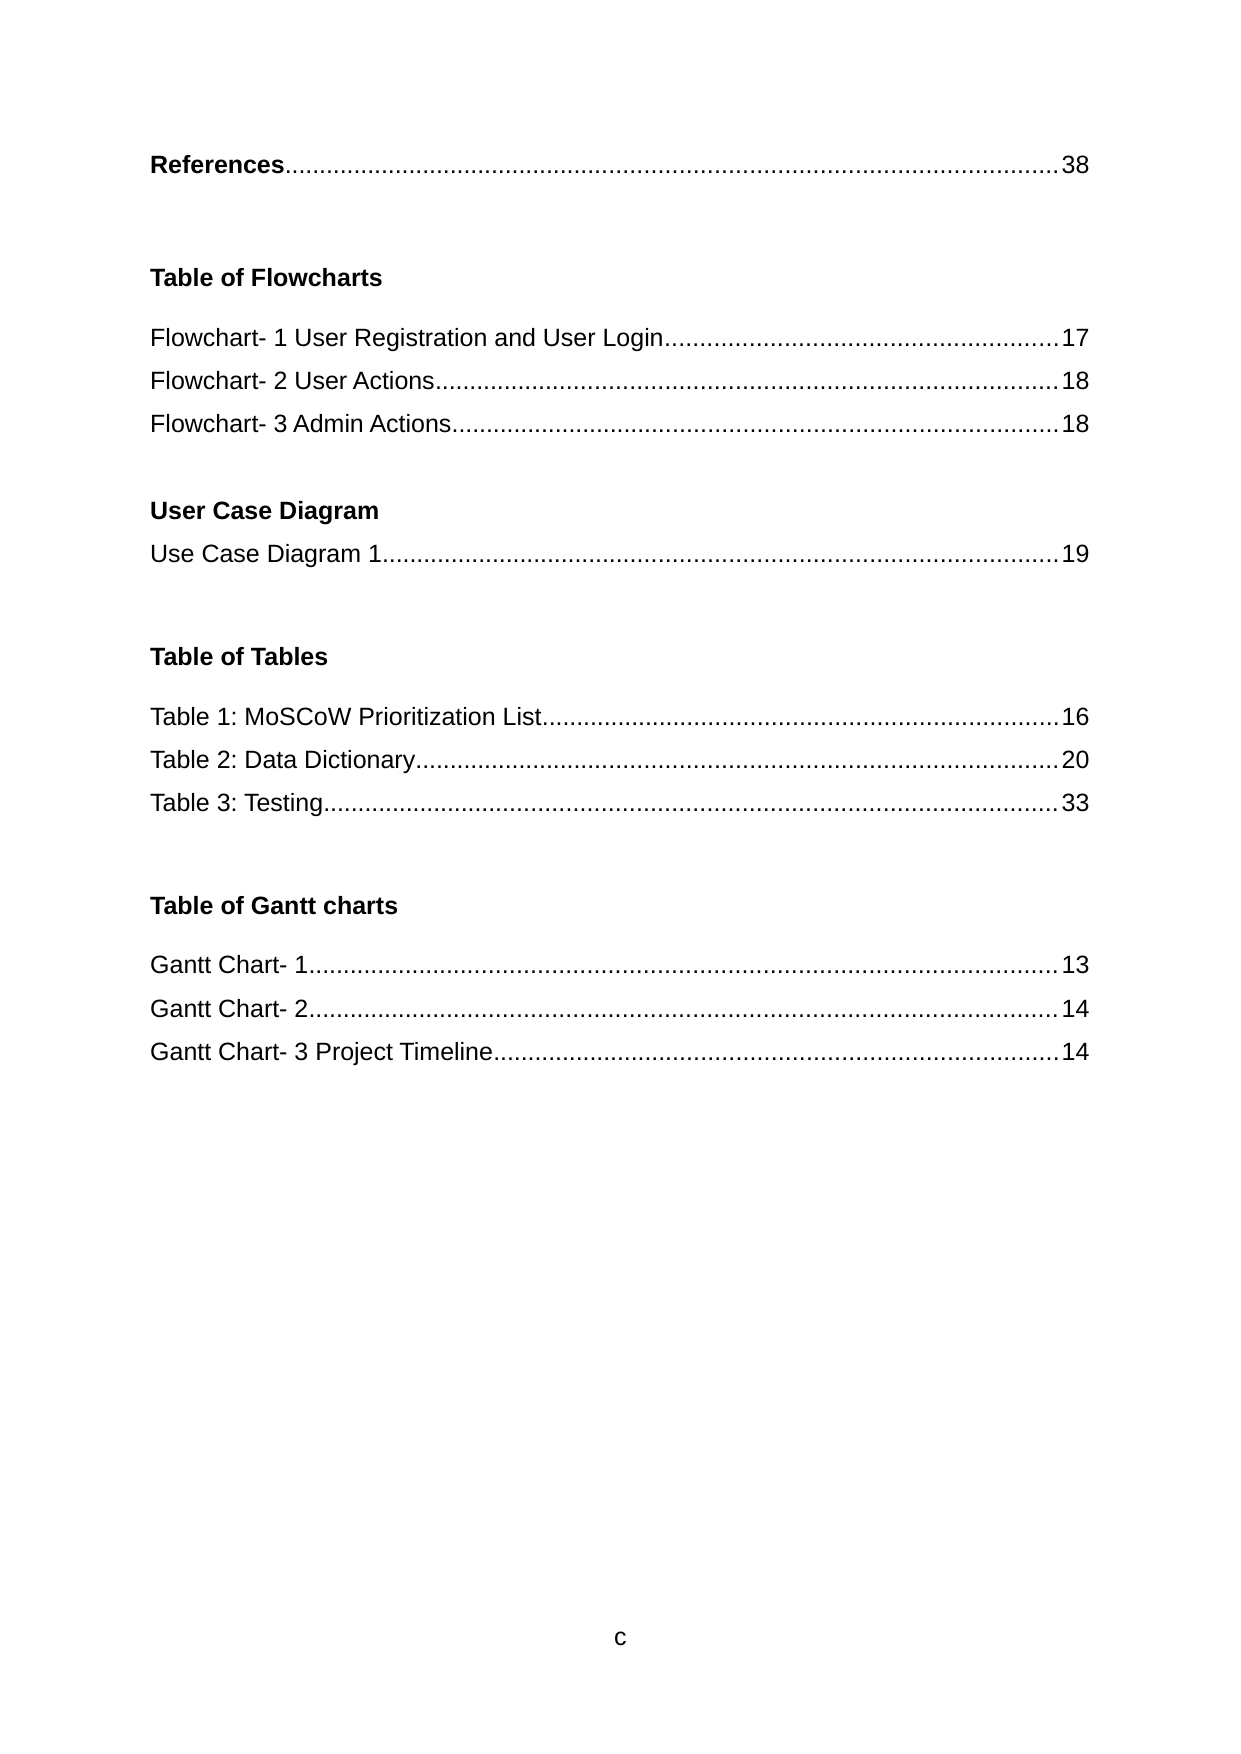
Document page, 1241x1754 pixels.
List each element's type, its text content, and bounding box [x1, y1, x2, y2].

text Flowchart- 1 User Registration and User Login 17 [150, 323, 1090, 352]
text Gantt Chart- 1 13 [150, 950, 1090, 979]
text Gantt Chart- 3 Project Timeline 14 [150, 1037, 1090, 1065]
text Table 1: MoSCoW Prioritization List 16 [150, 701, 1090, 730]
text Table of Tables [150, 642, 1090, 670]
text Flowchart- 2 User Actions 18 [150, 366, 1090, 395]
text Flowchart- 3 Admin Actions 18 [150, 409, 1090, 438]
text Table 2: Data Dictionary 20 [150, 744, 1090, 773]
text User Case Diagram [150, 496, 1090, 524]
text Table 3: Testing 33 [150, 788, 1090, 816]
text Use Case Diagram 1 19 [150, 539, 1090, 567]
text Table of Gantt charts [150, 891, 1090, 919]
text Gantt Chart- 2 14 [150, 993, 1090, 1022]
text Table of Flowcharts [150, 263, 1090, 292]
